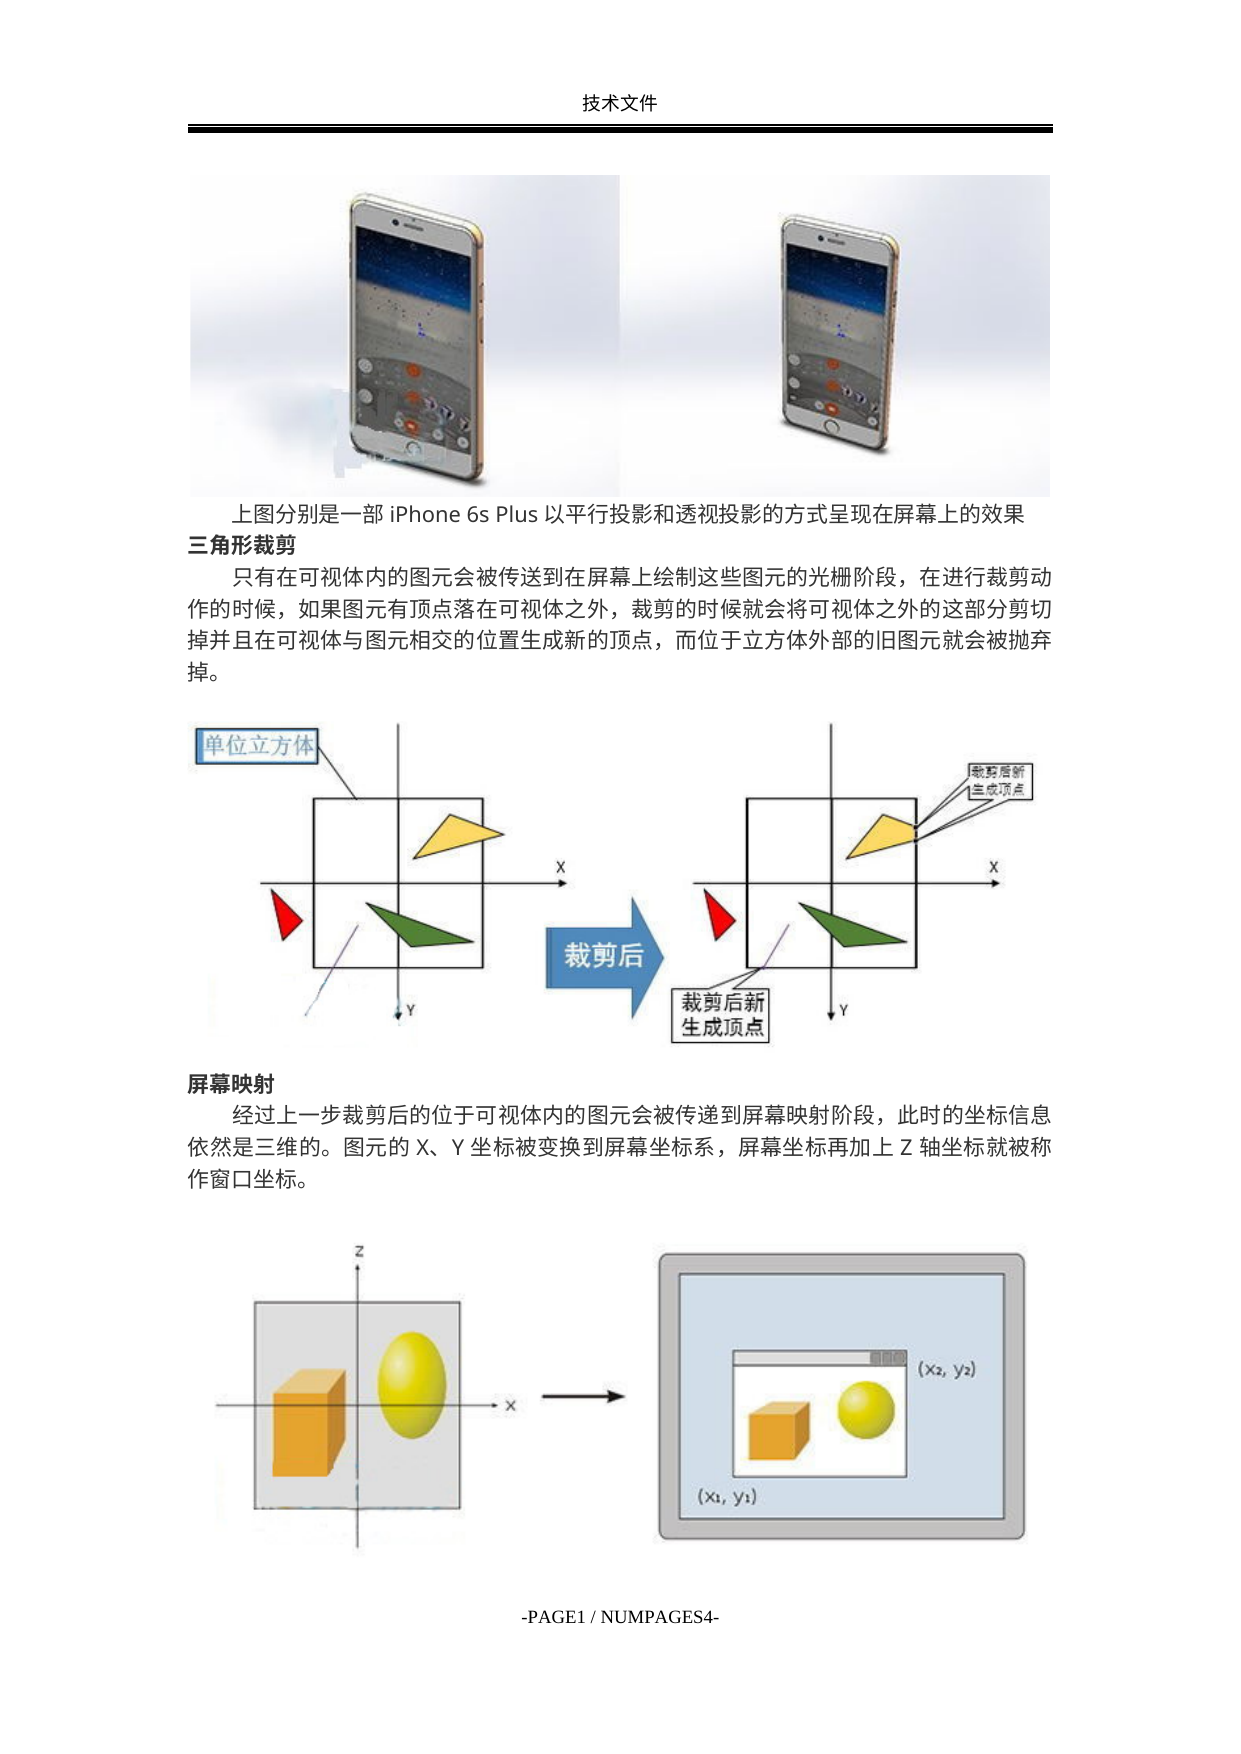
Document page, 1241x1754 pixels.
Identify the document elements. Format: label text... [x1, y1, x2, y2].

text 屏幕映射 [187, 1067, 1053, 1098]
picture [190, 1218, 1050, 1568]
picture [187, 712, 1053, 1067]
text 上图分别是一部 iPhone 6s Plus 以平行投影和透视投影的方式呈现在屏幕上的效果 [187, 497, 1053, 528]
text 只有在可视体内的图元会被传送到在屏幕上绘制这些图元的光栅阶段，在进行裁剪动作的时候，如果图元有顶点落在可视体之外，裁剪的时候就会将可视体之外的这部分剪切掉并且在可视体与图元相交的位置生成新的顶点，而位于立方体外部的旧图元就会被抛弃掉。 [187, 560, 1053, 687]
picture [190, 175, 1050, 497]
text 三角形裁剪 [187, 528, 1053, 560]
text 经过上一步裁剪后的位于可视体内的图元会被传递到屏幕映射阶段，此时的坐标信息依然是三维的。图元的 X、Y 坐标被变换到屏幕坐标系，屏幕坐标再加上 Z 轴坐标就被称作窗口坐标。 [187, 1098, 1053, 1193]
